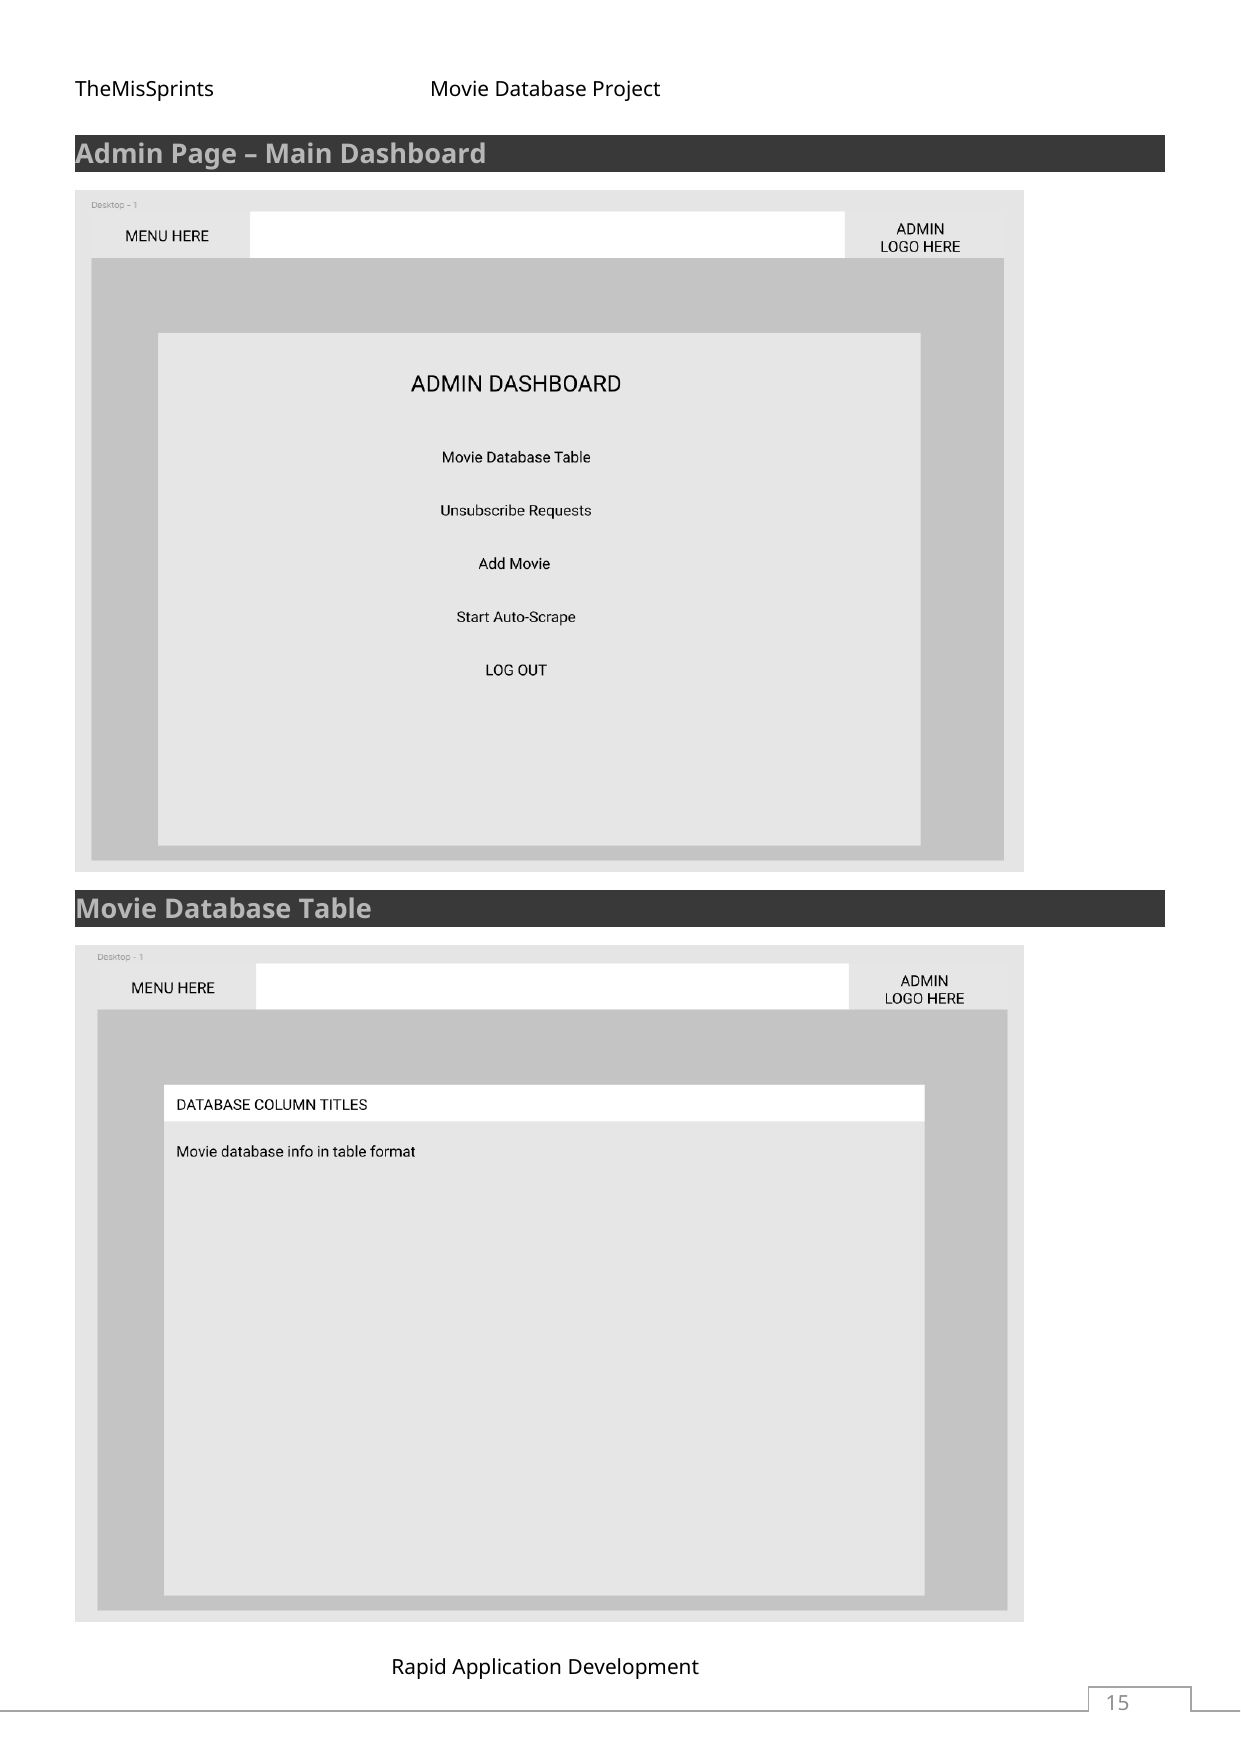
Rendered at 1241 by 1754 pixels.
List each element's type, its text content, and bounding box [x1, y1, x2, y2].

subtitle Admin Page – Main Dashboard [75, 135, 1165, 172]
subtitle Movie Database Table [75, 890, 1165, 927]
